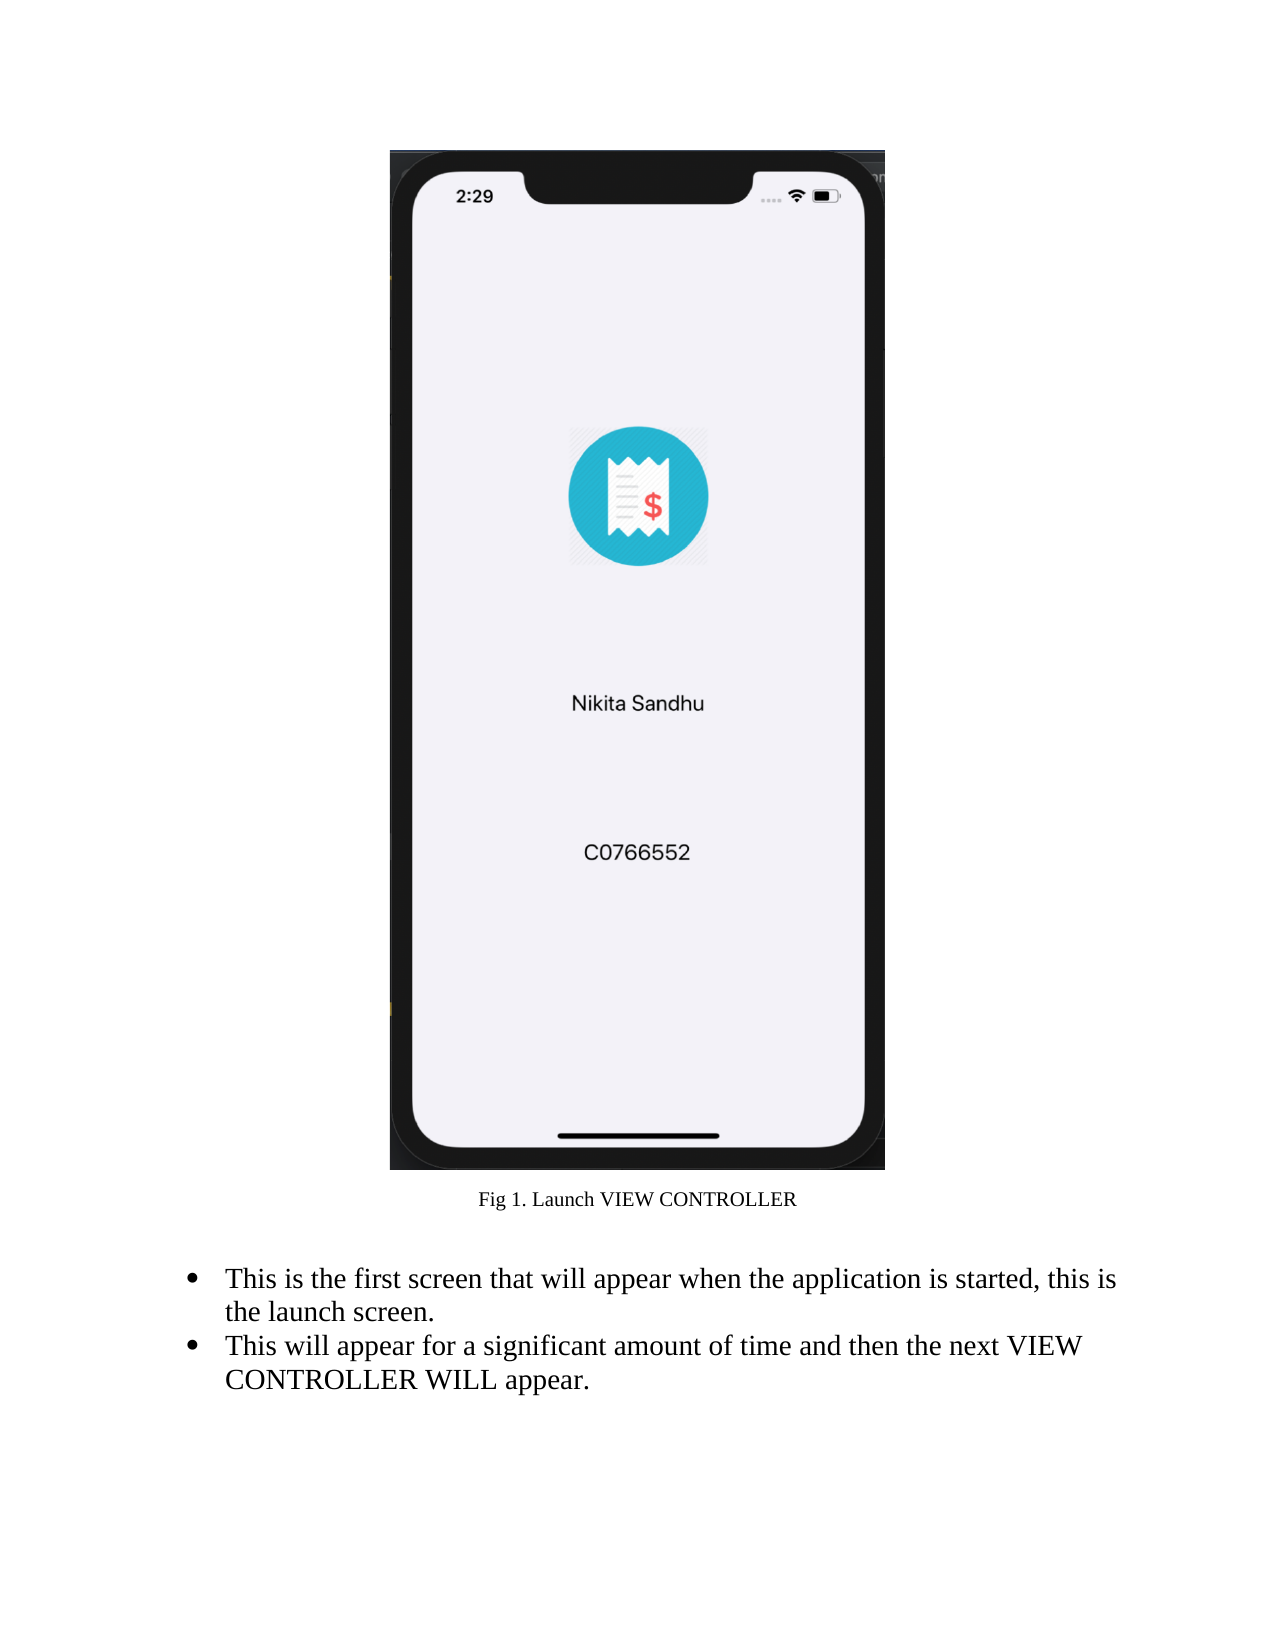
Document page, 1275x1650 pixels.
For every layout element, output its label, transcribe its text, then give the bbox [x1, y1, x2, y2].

list This will appear for a significant amount of time and then the next VIEW CONTROLLER WILL appear. [187, 1328, 1125, 1395]
picture [389, 150, 885, 1170]
list This is the first screen that will appear when the application is started, this is the launch screen. [187, 1261, 1125, 1328]
text Fig 1. Launch VIEW CONTROLLER [150, 1187, 1125, 1211]
